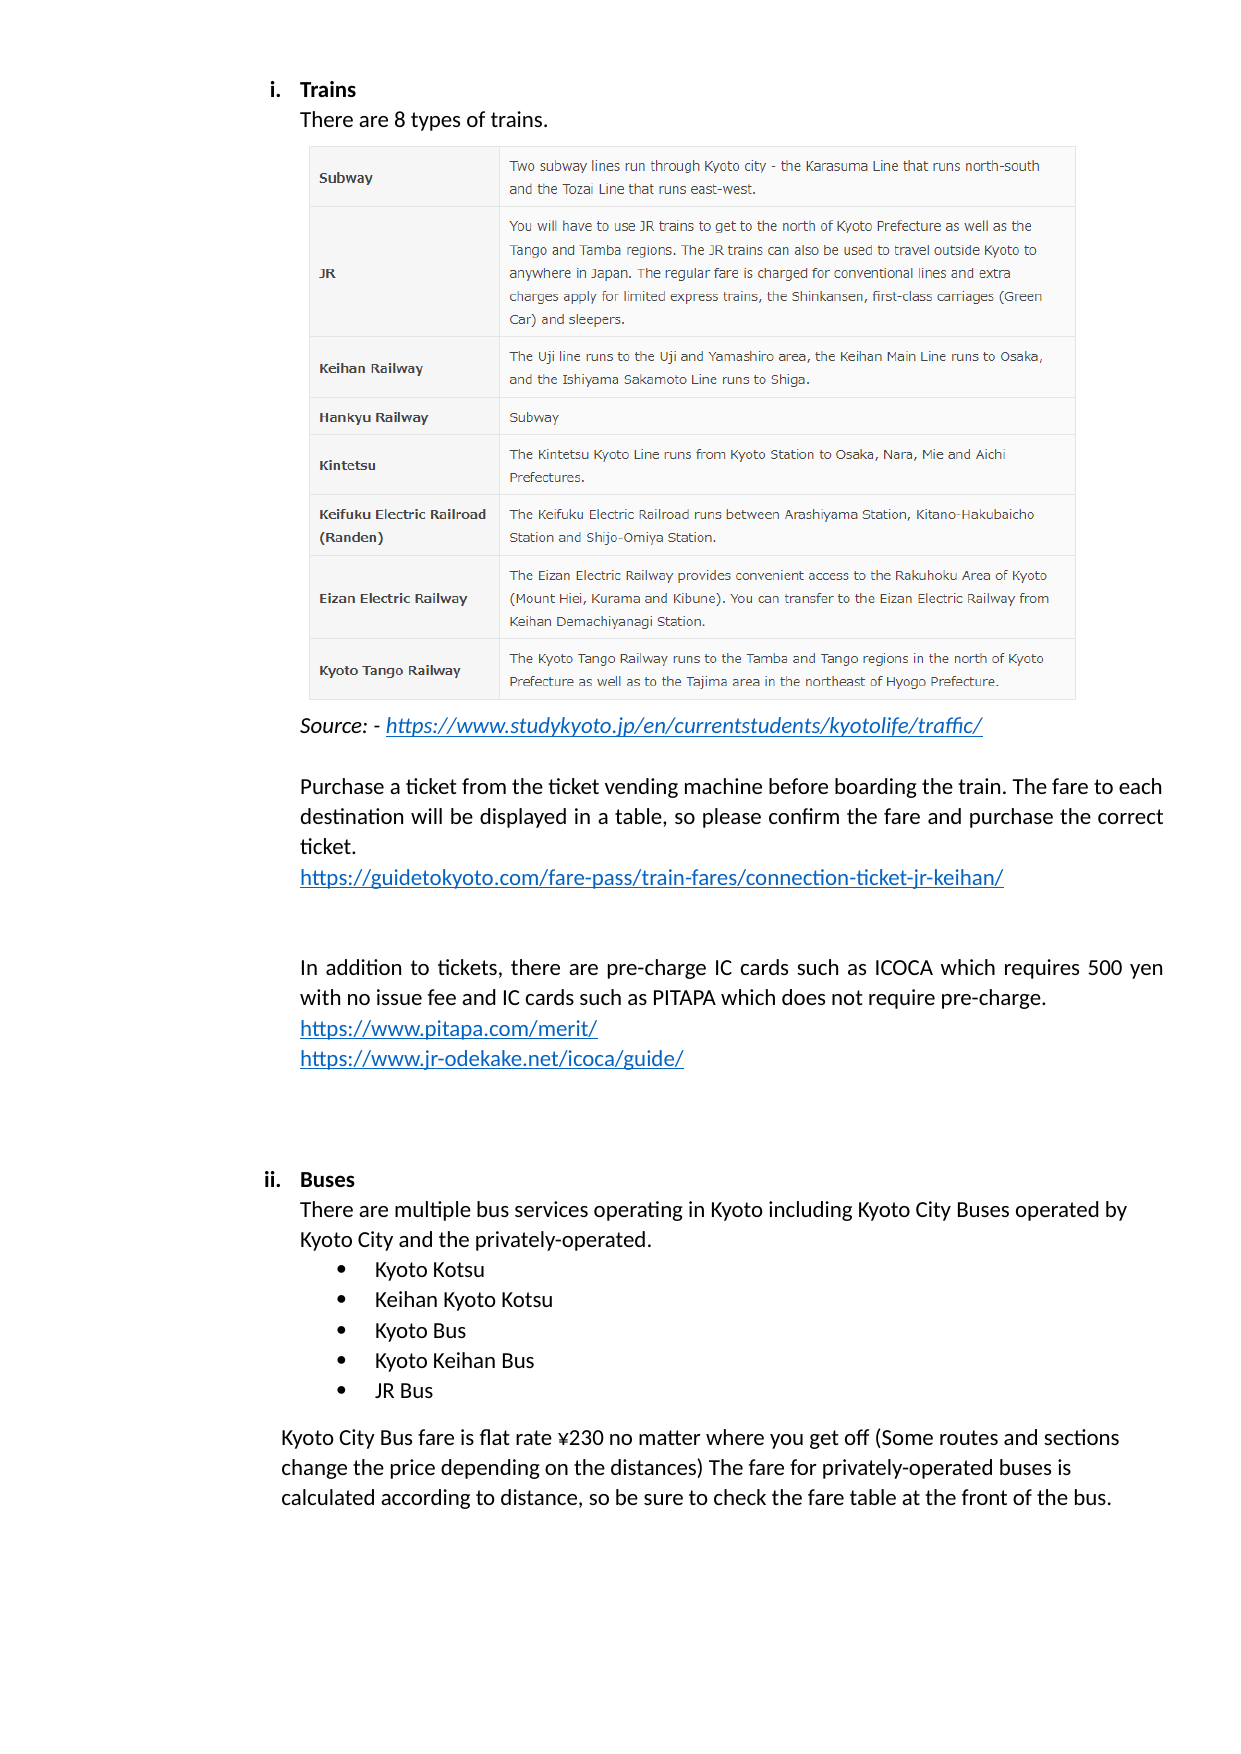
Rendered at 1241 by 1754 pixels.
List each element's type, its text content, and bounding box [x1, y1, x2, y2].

text Kyoto City Bus fare is flat rate ¥230 no matter where you get off (Some routes and sections change the price depending on the distances) The fare for privately-operated buses is calculated according to distance, so be sure to check the fare table at the front of the bus. [281, 1423, 1165, 1512]
list There are multiple bus services operating in Kyoto including Kyoto City Buses operated by Kyoto City and the privately-operated. [300, 1195, 1165, 1253]
list Keihan Kyoto Kotsu [337, 1286, 1165, 1314]
list JR Bus [337, 1376, 1165, 1404]
list In addition to tickets, there are pre-charge IC cards such as ICOCA which requires 500 yen with no issue fee and IC cards such as PITAPA which does not require pre-charge. [300, 953, 1165, 1012]
list Kyoto Bus [337, 1316, 1165, 1344]
list https://www.jr-odekake.net/icoca/guide/ [300, 1044, 1165, 1072]
list Trains [281, 75, 1165, 103]
list Kyoto Keihan Bus [337, 1346, 1165, 1374]
list https://guidetokyoto.com/fare-pass/train-fares/connection-ticket-jr-keihan/ [300, 863, 1165, 891]
picture [300, 135, 1089, 710]
list Source: - https://www.studykyoto.jp/en/currentstudents/kyotolife/traffic/ [300, 712, 1165, 740]
list Buses [281, 1165, 1165, 1193]
list There are 8 types of trains. [300, 105, 1165, 133]
list https://www.pitapa.com/merit/ [300, 1014, 1165, 1042]
list Purchase a ticket from the ticket vending machine before boarding the train. The fare to each destination will be displayed in a table, so please confirm the fare and purchase the correct ticket. [300, 772, 1165, 861]
list Kyoto Kotsu [337, 1255, 1165, 1283]
